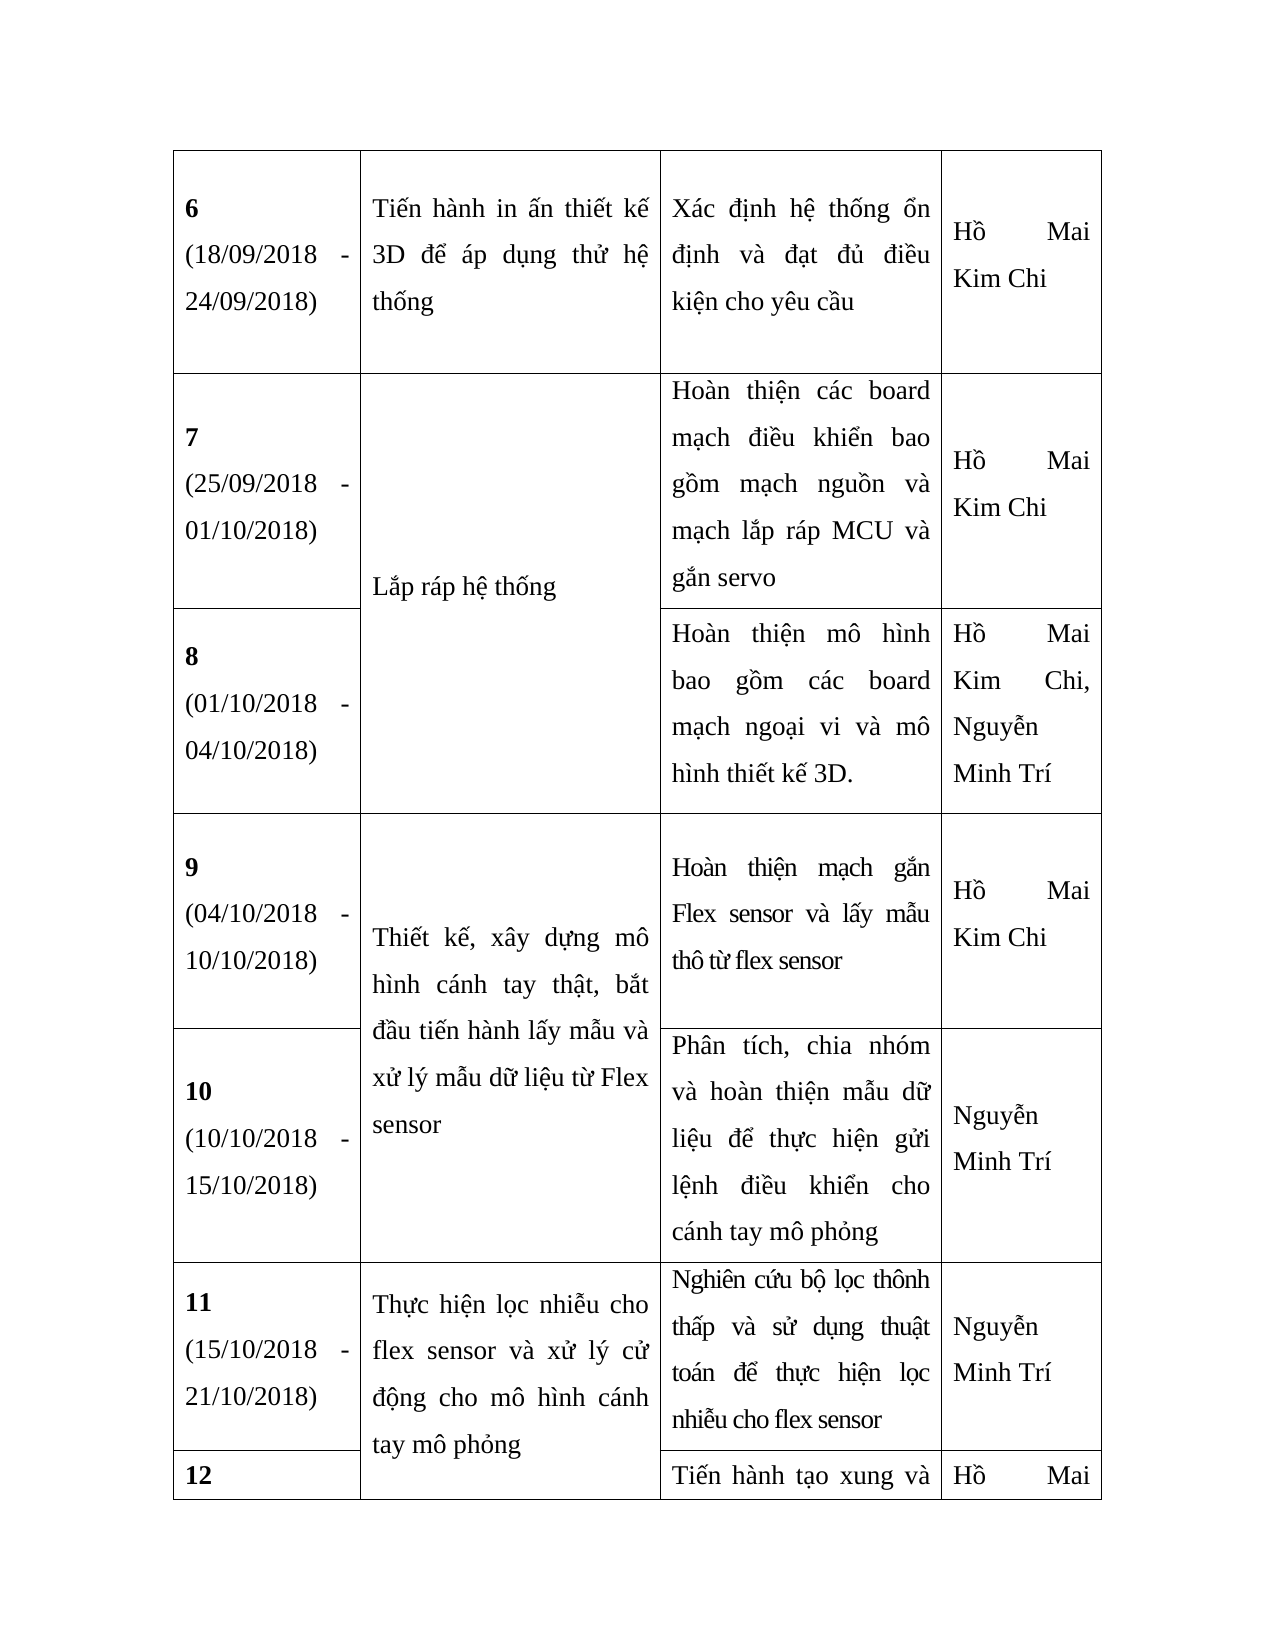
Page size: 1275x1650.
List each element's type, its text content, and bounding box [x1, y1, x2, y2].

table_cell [661, 1451, 941, 1499]
table_cell Hồ Mai Kim Chi [942, 814, 1101, 1028]
table_cell Thiết kế, xây dựng mô hình cánh tay thật, bắt đầu tiến hành lấy mẫu và xử lý mẫu dữ liệu từ Flex sensor [361, 814, 660, 1262]
table_cell Hồ Mai Kim Chi [942, 374, 1101, 607]
table_cell Hồ Mai Kim Chi, Nguyễn Minh Trí [942, 609, 1101, 813]
table_cell 7 (25/09/2018 - 01/10/2018) [174, 374, 360, 607]
table_cell Lắp ráp hệ thống [361, 374, 660, 813]
table_cell Nguyễn Minh Trí [942, 1029, 1101, 1262]
table_cell 10 (10/10/2018 - 15/10/2018) [174, 1029, 360, 1262]
table_cell 11 (15/10/2018 - 21/10/2018) [174, 1263, 360, 1450]
table_cell 9 (04/10/2018 - 10/10/2018) [174, 814, 360, 1028]
table_cell Tiến hành in ấn thiết kế 3D để áp dụng thử hệ thống [361, 151, 660, 373]
table_cell Hồ Mai Kim Chi [942, 1451, 1101, 1499]
table_cell Thực hiện lọc nhiễu cho flex sensor và xử lý cử động cho mô hình cánh tay mô phỏng [361, 1263, 660, 1499]
table_cell Phân tích, chia nhóm và hoàn thiện mẫu dữ liệu để thực hiện gửi lệnh điều khiển cho cánh tay mô phỏng [661, 1029, 941, 1262]
table_cell Nguyễn Minh Trí [942, 1263, 1101, 1450]
table_cell 6 (18/09/2018 - 24/09/2018) [174, 151, 360, 373]
table_cell 8 (01/10/2018 - 04/10/2018) [174, 609, 360, 813]
table_cell Hoàn thiện các board mạch điều khiển bao gồm mạch nguồn và mạch lắp ráp MCU và gắn servo [661, 374, 941, 607]
table_cell Hoàn thiện mô hình bao gồm các board mạch ngoại vi và mô hình thiết kế 3D. [661, 609, 941, 813]
table_cell Nghiên cứu bộ lọc thônh thấp và sử dụng thuật toán để thực hiện lọc nhiễu cho flex sensor [661, 1263, 941, 1450]
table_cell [174, 1451, 360, 1499]
table_cell Xác định hệ thống ổn định và đạt đủ điều kiện cho yêu cầu [661, 151, 941, 373]
table_cell Hoàn thiện mạch gắn Flex sensor và lấy mẫu thô từ flex sensor [661, 814, 941, 1028]
table_cell Hồ Mai Kim Chi [942, 151, 1101, 373]
